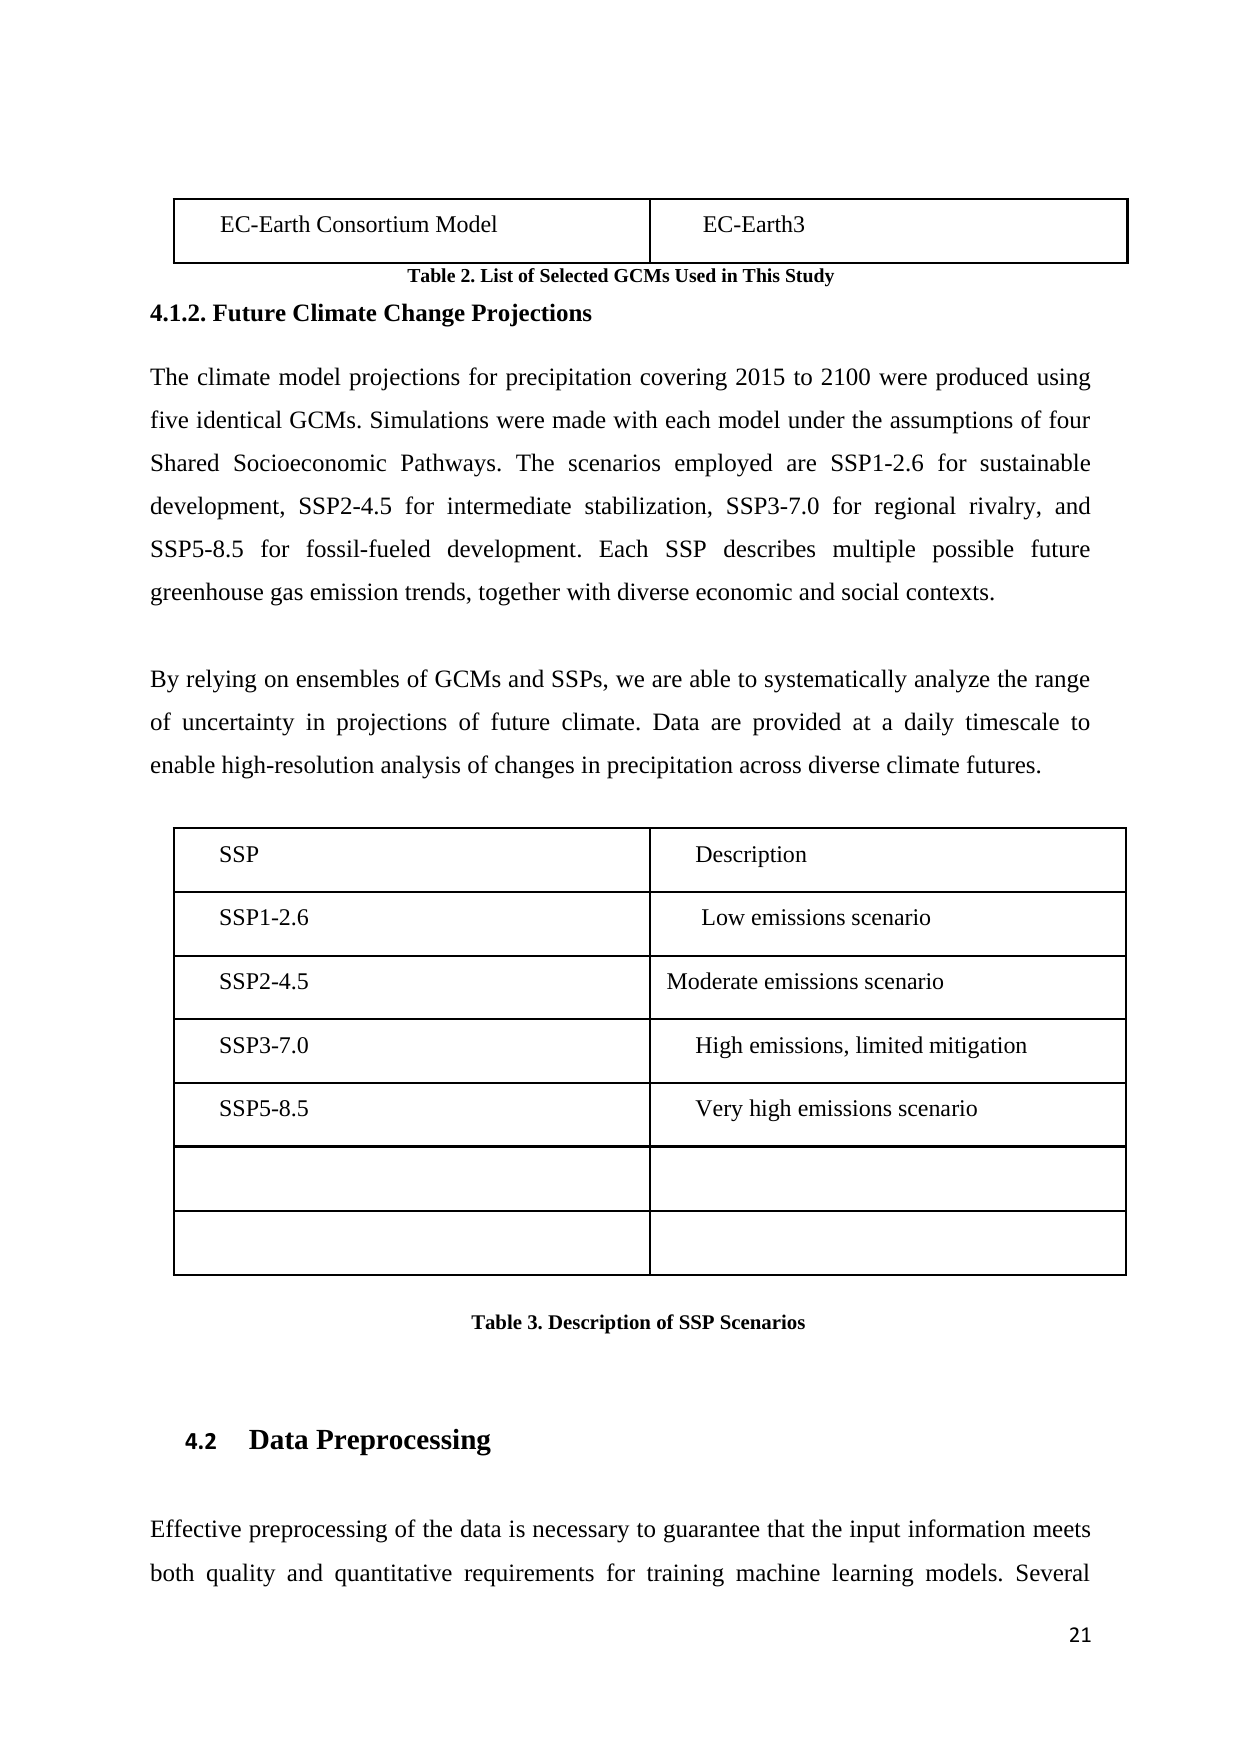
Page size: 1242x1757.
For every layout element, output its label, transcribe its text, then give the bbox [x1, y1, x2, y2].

text The climate model projections for precipitation covering 2015 to 2100 were produced using five identical GCMs. Simulations were made with each model under the assumptions of four Shared Socioeconomic Pathways. The scenarios employed are SSP1-2.6 for sustainable development, SSP2-4.5 for intermediate stabilization, SSP3-7.0 for regional rivalry, and SSP5-8.5 for fossil-fueled development. Each SSP describes multiple possible future greenhouse gas emission trends, together with diverse economic and social contexts. [150, 362, 1092, 606]
subtitle Data Preprocessing [185, 1422, 1092, 1456]
table_cell [175, 1212, 649, 1274]
table_cell SSP3-7.0 [175, 1020, 649, 1082]
table_cell Moderate emissions scenario [651, 957, 1125, 1018]
table_cell Low emissions scenario [651, 893, 1125, 954]
text Table 2. List of Selected GCMs Used in This Study [150, 264, 1092, 286]
table_cell EC-Earth Consortium Model [175, 200, 649, 262]
table_cell SSP1-2.6 [175, 893, 649, 954]
table_header Description [651, 829, 1125, 891]
table_cell [651, 1148, 1125, 1210]
text 4.1.2. Future Climate Change Projections [150, 298, 1092, 327]
table_cell High emissions, limited mitigation [651, 1020, 1125, 1082]
text Table 3. Description of SSP Scenarios [185, 1310, 1092, 1334]
table_cell SSP5-8.5 [175, 1084, 649, 1145]
table_header SSP [175, 829, 649, 891]
table_cell [175, 1148, 649, 1210]
text By relying on ensembles of GCMs and SSPs, we are able to systematically analyze the range of uncertainty in projections of future climate. Data are provided at a daily timescale to enable high-resolution analysis of changes in precipitation across diverse climate futures. [150, 664, 1092, 779]
table_cell EC-Earth3 [651, 200, 1126, 262]
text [150, 1514, 1092, 1586]
table_cell Very high emissions scenario [651, 1084, 1125, 1145]
table_cell SSP2-4.5 [175, 957, 649, 1018]
table_cell [651, 1212, 1125, 1274]
